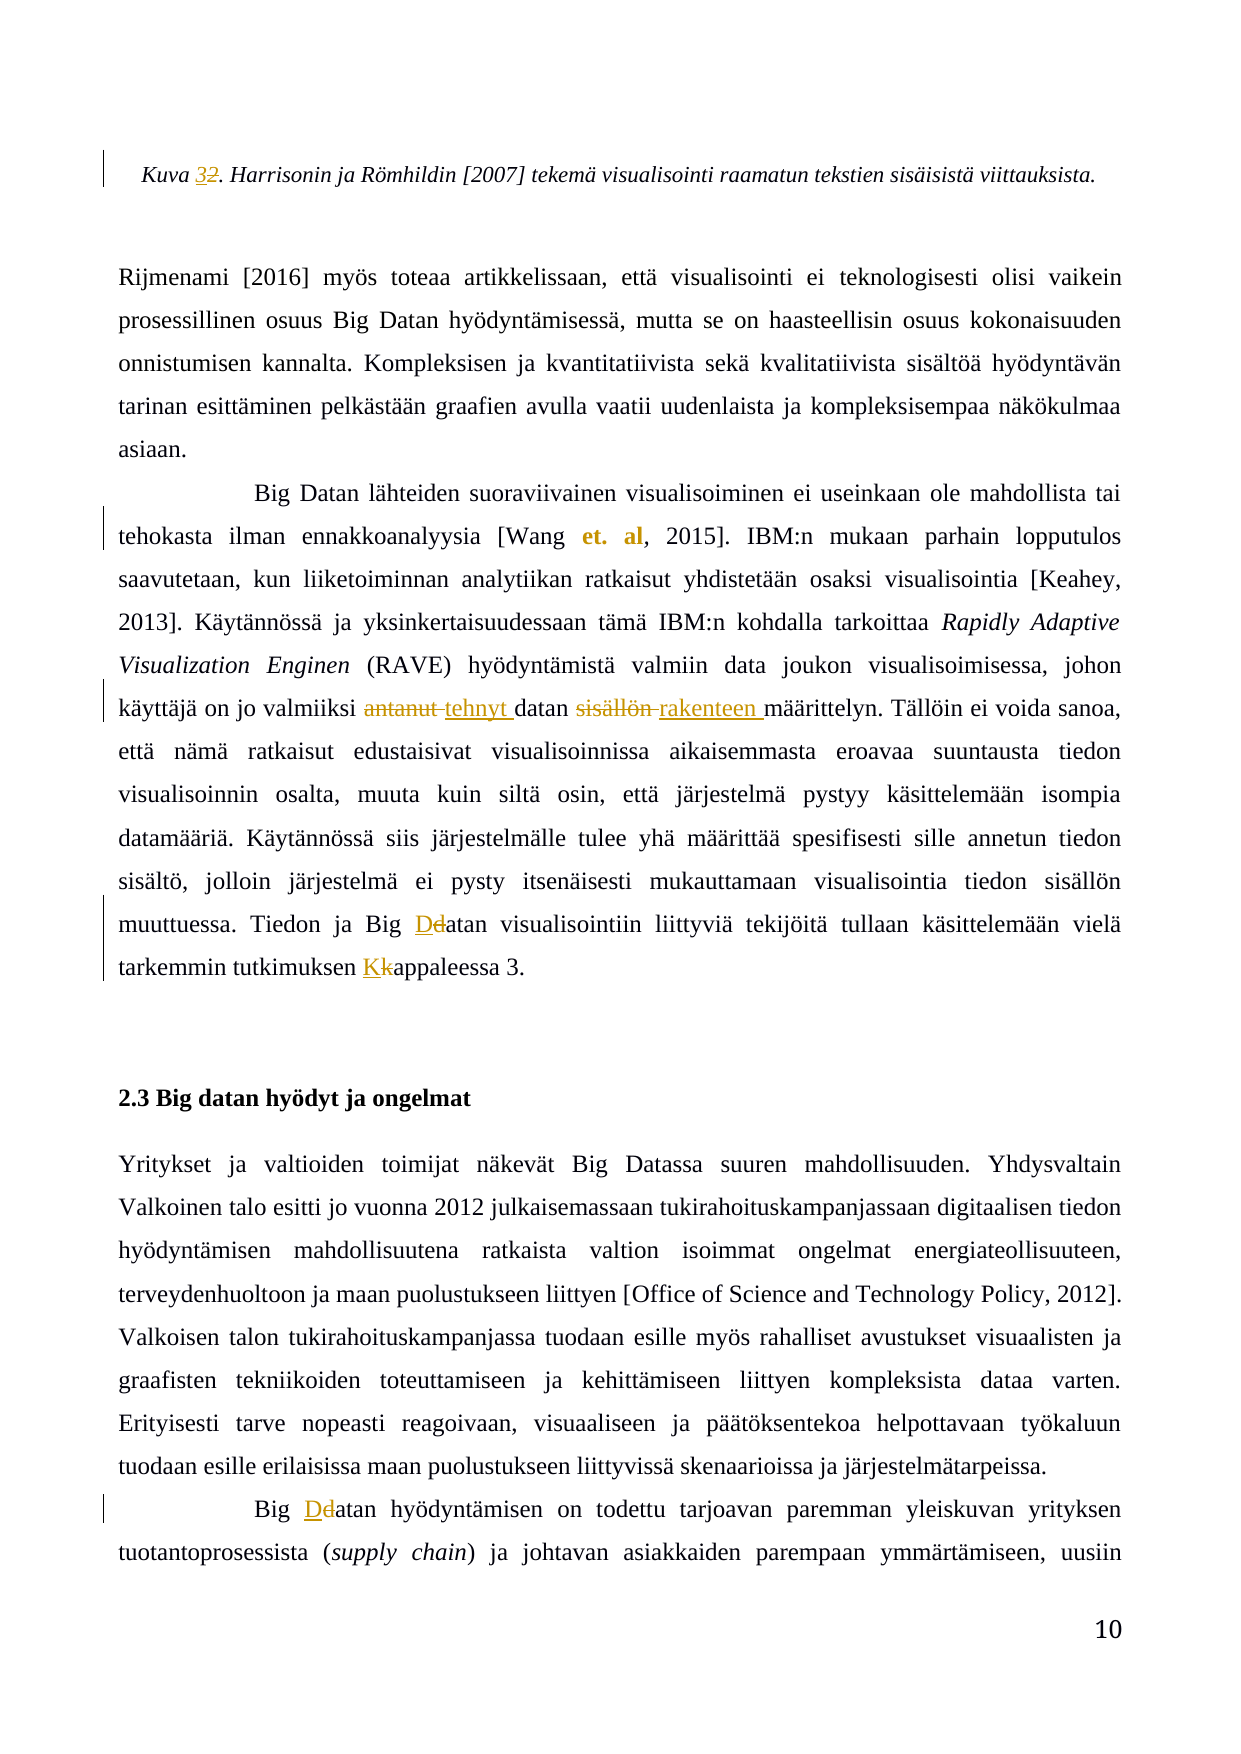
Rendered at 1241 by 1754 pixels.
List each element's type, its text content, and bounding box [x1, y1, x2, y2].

text Big Datan lähteiden suoraviivainen visualisoiminen ei useinkaan ole mahdollista tai tehokasta ilman ennakkoanalyysia [Wang et. al, 2015]. IBM:n mukaan parhain lopputulos saavutetaan, kun liiketoiminnan analytiikan ratkaisut yhdistetään osaksi visualisointia [Keahey, 2013]. Käytännössä ja yksinkertaisuudessaan tämä IBM:n kohdalla tarkoittaa Rapidly Adaptive Visualization Enginen (RAVE) hyödyntämistä valmiin data joukon visualisoimisessa, johon käyttäjä on jo valmiiksi datan määrittelyn. Tällöin ei voida sanoa, että nämä ratkaisut edustaisivat visualisoinnissa aikaisemmasta eroavaa suuntausta tiedon visualisoinnin osalta, muuta kuin siltä osin, että järjestelmä pystyy käsittelemään isompia datamääriä. Käytännössä siis järjestelmälle tulee yhä määrittää spesifisesti sille annetun tiedon sisältö, jolloin järjestelmä ei pysty itsenäisesti mukauttamaan visualisointia tiedon sisällön muuttuessa. Tiedon ja Big atan visualisointiin liittyviä tekijöitä tullaan käsittelemään vielä tarkemmin tutkimuksen appaleessa 3. [118, 478, 1122, 981]
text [118, 1494, 1122, 1566]
text Yritykset ja valtioiden toimijat näkevät Big Datassa suuren mahdollisuuden. Yhdysvaltain Valkoinen talo esitti jo vuonna 2012 julkaisemassaan tukirahoituskampanjassaan digitaalisen tiedon hyödyntämisen mahdollisuutena ratkaista valtion isoimmat ongelmat energiateollisuuteen, terveydenhuoltoon ja maan puolustukseen liittyen [Office of Science and Technology Policy, 2012]. Valkoisen talon tukirahoituskampanjassa tuodaan esille myös rahalliset avustukset visuaalisten ja graafisten tekniikoiden toteuttamiseen ja kehittämiseen liittyen kompleksista dataa varten. Erityisesti tarve nopeasti reagoivaan, visuaaliseen ja päätöksentekoa helpottavaan työkaluun tuodaan esille erilaisissa maan puolustukseen liittyvissä skenaarioissa ja järjestelmätarpeissa. [118, 1149, 1122, 1480]
text Rijmenami [2016] myös toteaa artikkelissaan, että visualisointi ei teknologisesti olisi vaikein prosessillinen osuus Big Datan hyödyntämisessä, mutta se on haasteellisin osuus kokonaisuuden onnistumisen kannalta. Kompleksisen ja kvantitatiivista sekä kvalitatiivista sisältöä hyödyntävän tarinan esittäminen pelkästään graafien avulla vaatii uudenlaista ja kompleksisempaa näkökulmaa asiaan. [118, 262, 1122, 463]
text Kuva . Harrisonin ja Römhildin [2007] tekemä visualisointi raamatun tekstien sisäisistä viittauksista. [118, 149, 1122, 187]
text 2.3 Big datan hyödyt ja ongelmat [118, 1074, 1122, 1112]
